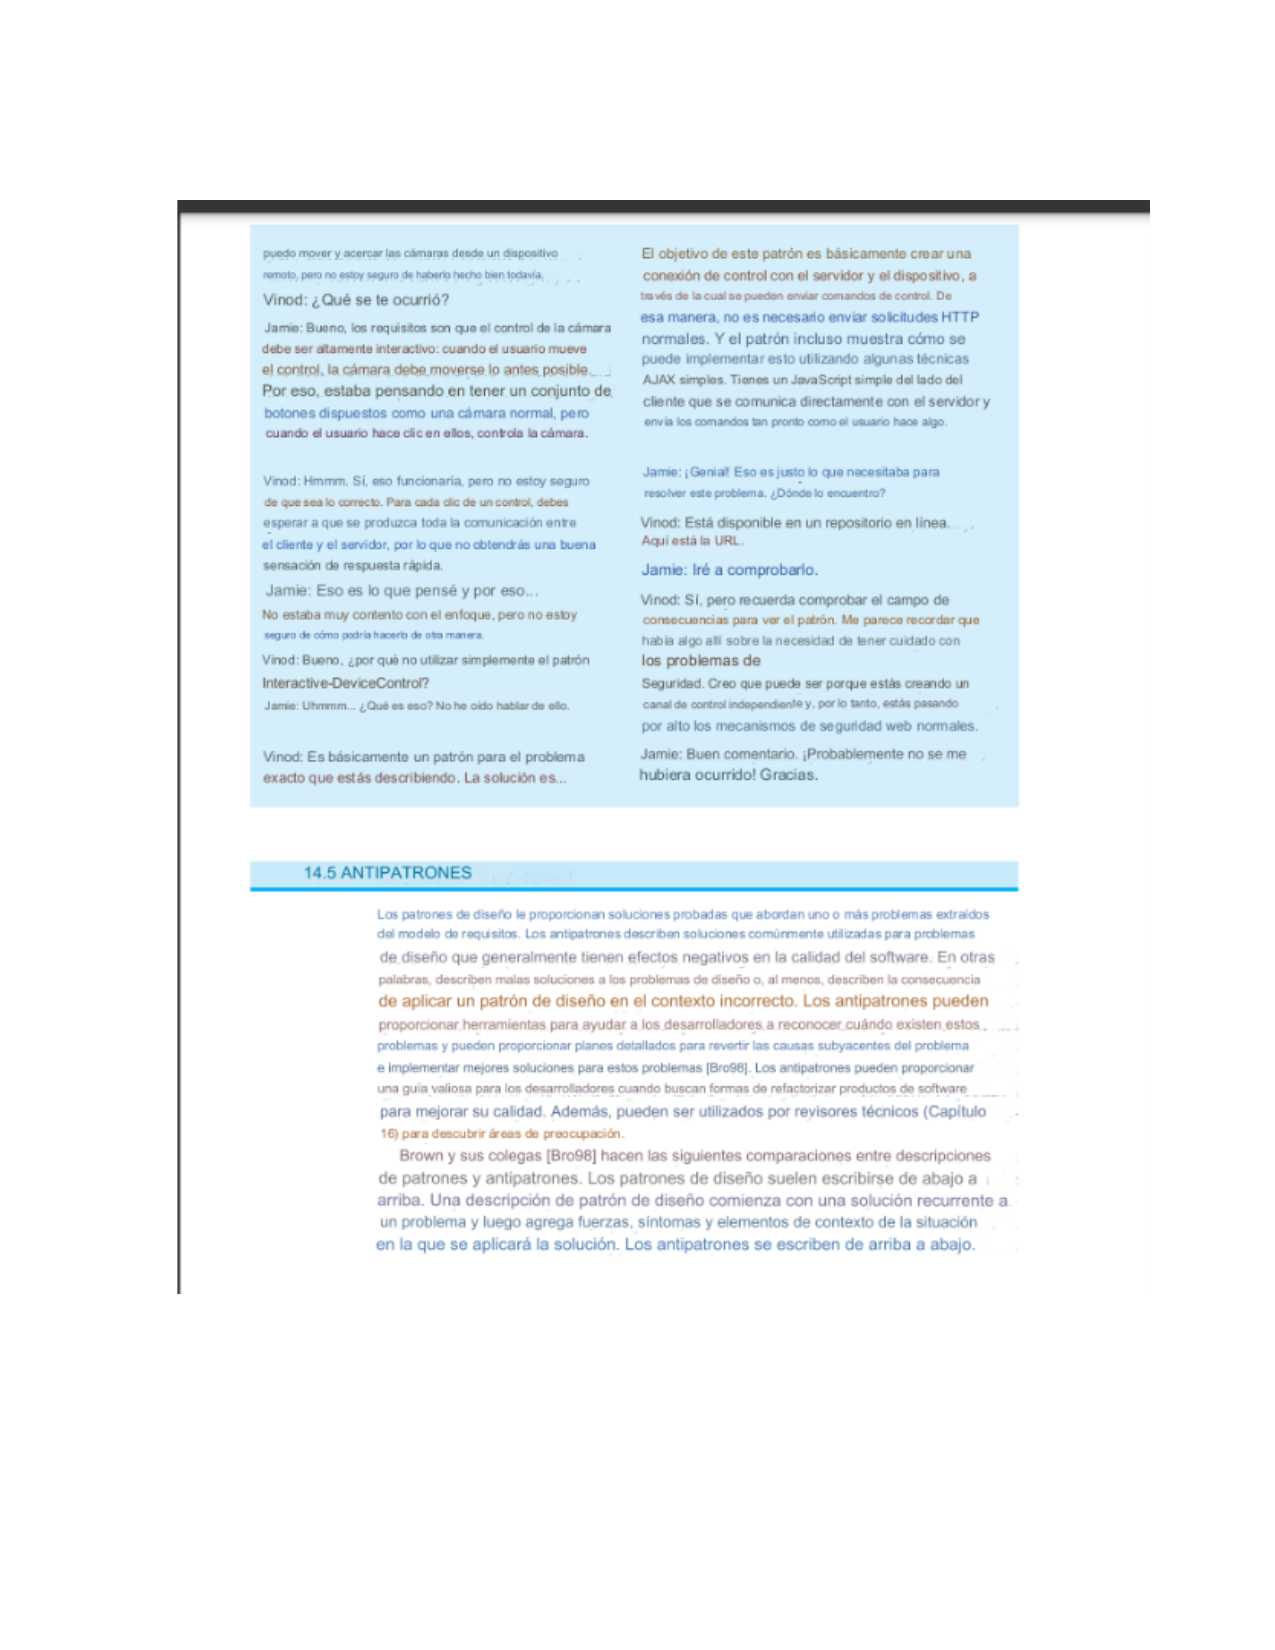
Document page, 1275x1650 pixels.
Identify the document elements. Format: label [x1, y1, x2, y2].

picture [177, 200, 1150, 1294]
